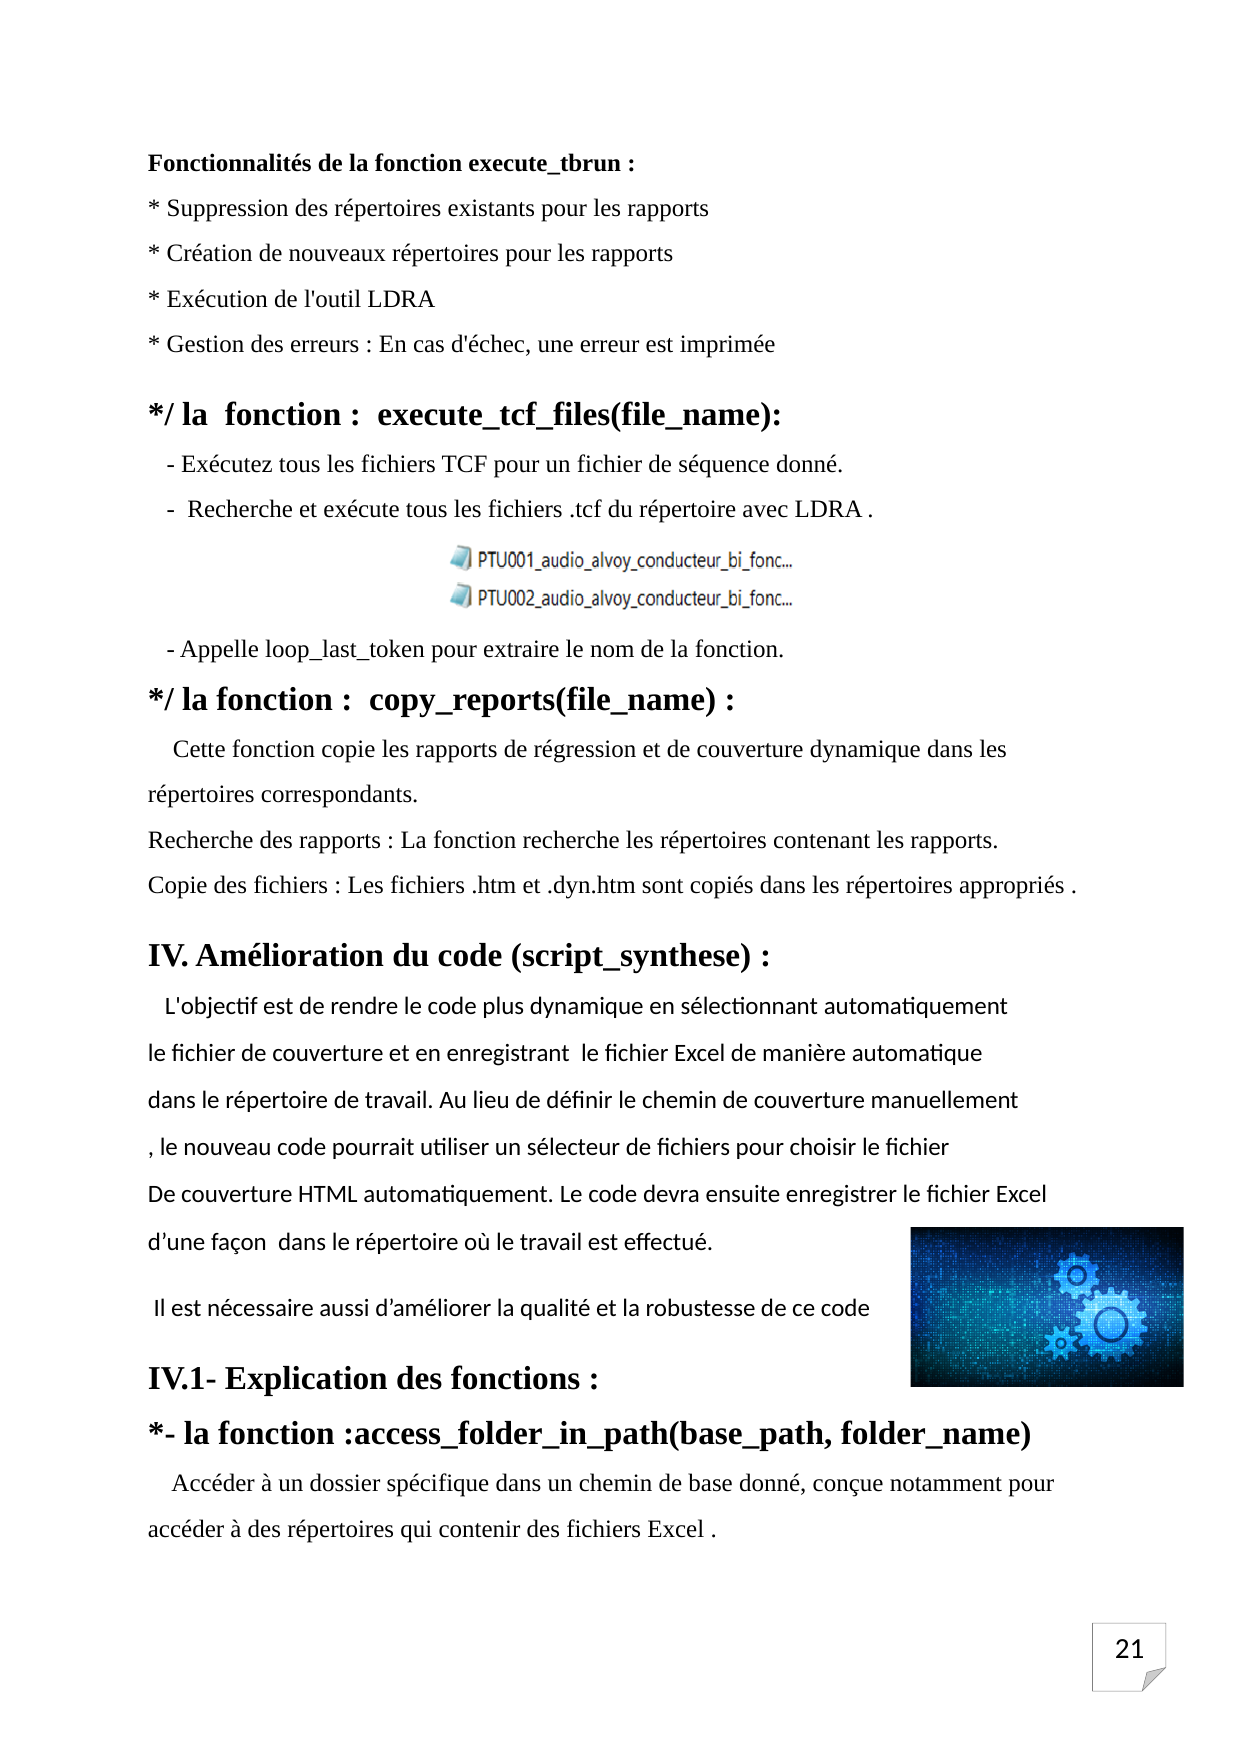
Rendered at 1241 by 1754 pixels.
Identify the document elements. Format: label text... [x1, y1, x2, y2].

picture [437, 539, 803, 618]
picture [910, 1227, 1184, 1387]
text Accéder à un dossier spécifique dans un chemin de base donné, conçue notamment pour [148, 1468, 1093, 1497]
text Cette fonction copie les rapports de régression et de couverture dynamique dans les [148, 734, 1093, 763]
text accéder à des répertoires qui contenir des fichiers Excel . [148, 1514, 1093, 1543]
text - Exécutez tous les fichiers TCF pour un fichier de séquence donné. [148, 449, 1093, 477]
text - Appelle loop_last_token pour extraire le nom de la fonction. [148, 634, 1093, 662]
text * Exécution de l'outil LDRA [148, 284, 1093, 313]
text IV.1- Explication des fonctions : [148, 1358, 1093, 1397]
text répertoires correspondants. [148, 779, 1093, 808]
text De couverture HTML automatiquement. Le code devra ensuite enregistrer le fichier Excel [148, 1179, 1093, 1209]
text Il est nécessaire aussi d’améliorer la qualité et la robustesse de ce code [148, 1292, 910, 1323]
text d’une façon dans le répertoire où le travail est effectué. [148, 1226, 1093, 1256]
text *- la fonction :access_folder_in_path(base_path, folder_name) [148, 1413, 1093, 1452]
text IV. Amélioration du code (script_synthese) : [148, 935, 1093, 973]
text */ la fonction : execute_tcf_files(file_name): [148, 394, 1093, 432]
text Fonctionnalités de la fonction execute_tbrun : [148, 148, 1093, 176]
picture [1004, 1283, 1013, 1288]
text L'objectif est de rendre le code plus dynamique en sélectionnant automatiquement [148, 990, 1093, 1020]
text */ la fonction : copy_reports(file_name) : [148, 679, 1093, 717]
text * Création de nouveaux répertoires pour les rapports [148, 238, 1093, 267]
text Copie des fichiers : Les fichiers .htm et .dyn.htm sont copiés dans les répertoires appropriés . [148, 870, 1093, 899]
text - Recherche et exécute tous les fichiers .tcf du répertoire avec LDRA . [148, 494, 1093, 523]
text dans le répertoire de travail. Au lieu de définir le chemin de couverture manuellement [148, 1084, 1093, 1115]
text , le nouveau code pourrait utiliser un sélecteur de fichiers pour choisir le fichier [148, 1131, 1093, 1162]
text Recherche des rapports : La fonction recherche les répertoires contenant les rapports. [148, 825, 1093, 854]
text le fichier de couverture et en enregistrant le fichier Excel de manière automatique [148, 1037, 1093, 1068]
text * Suppression des répertoires existants pour les rapports [148, 193, 1093, 222]
text * Gestion des erreurs : En cas d'échec, une erreur est imprimée [148, 329, 1093, 358]
